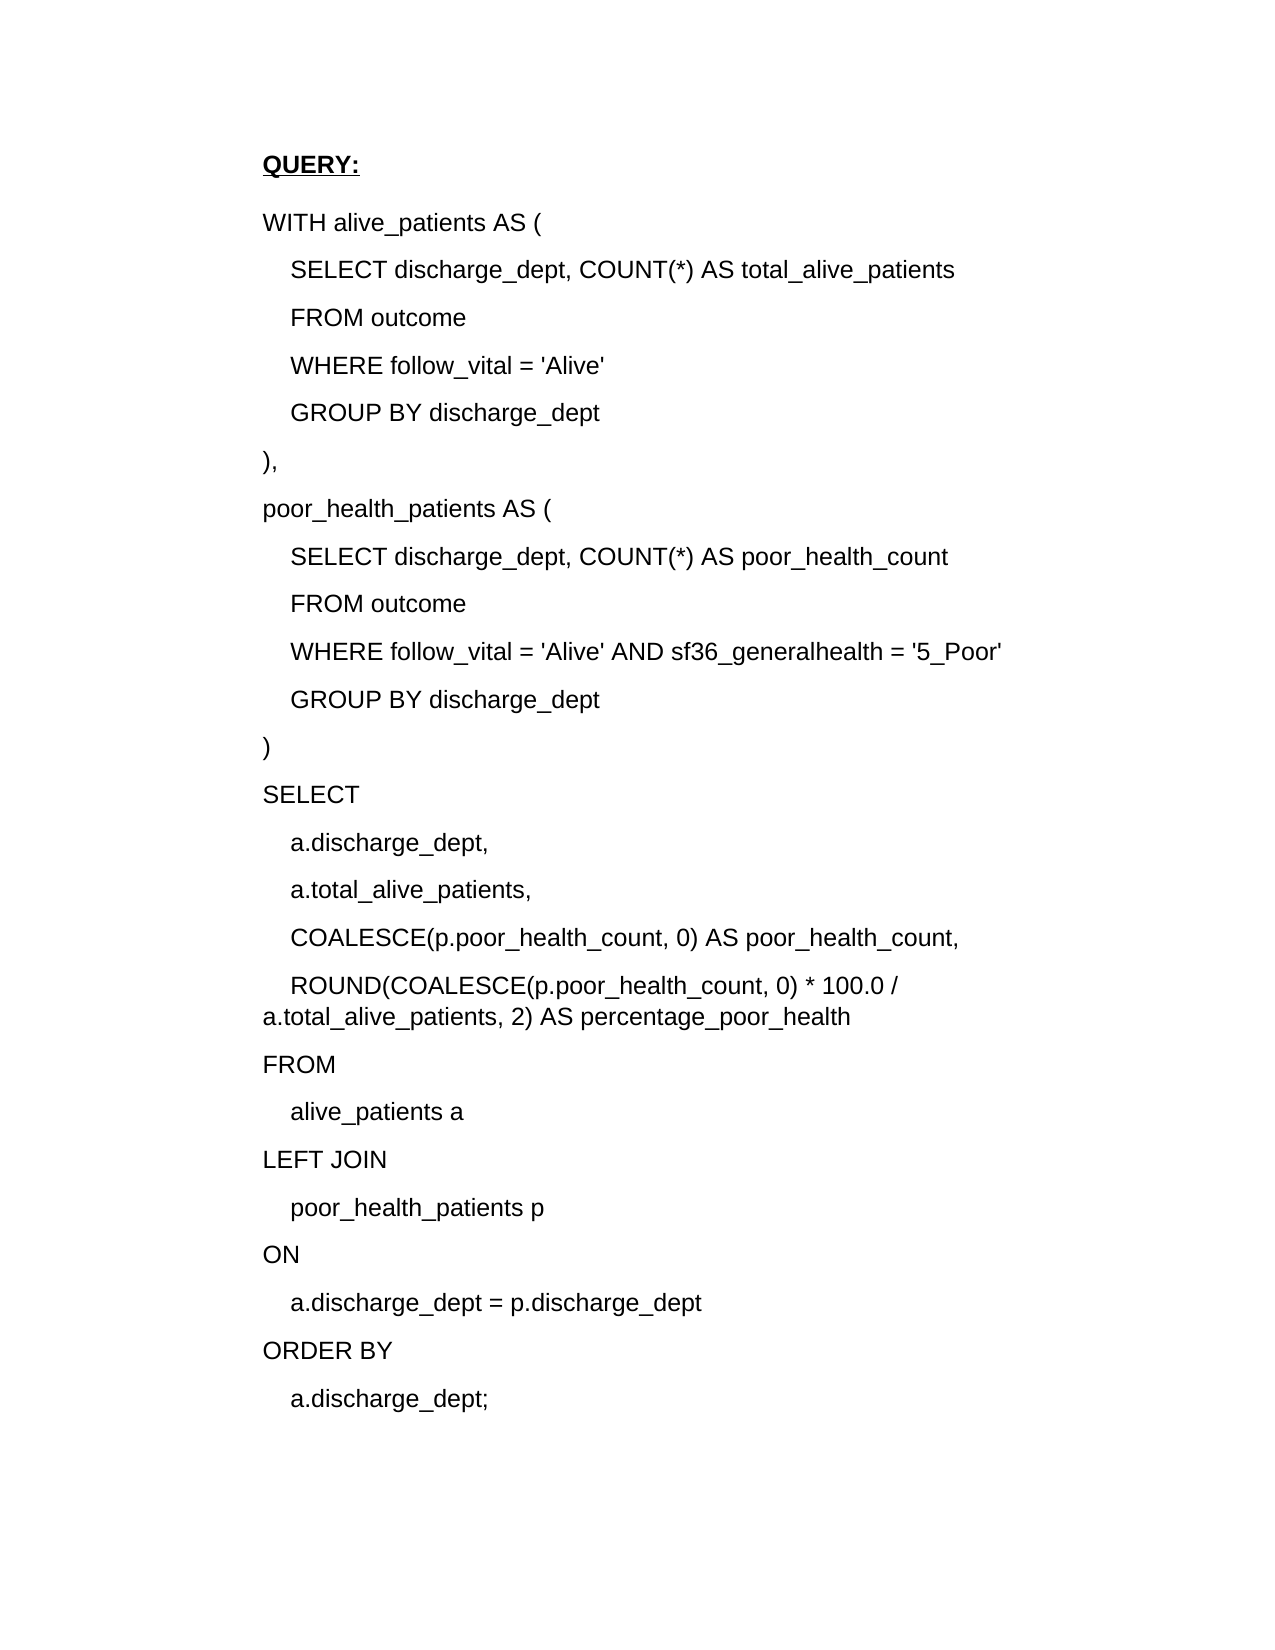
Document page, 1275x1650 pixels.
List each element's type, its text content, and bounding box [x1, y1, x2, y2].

text SELECT discharge_dept, COUNT(*) AS poor_health_count [262, 541, 1125, 570]
text LEFT JOIN [262, 1145, 1125, 1174]
text a.discharge_dept = p.discharge_dept [262, 1288, 1125, 1317]
text WITH alive_patients AS ( [262, 207, 1125, 236]
text ), [262, 446, 1125, 475]
text poor_health_patients p [262, 1193, 1125, 1221]
text COALESCE(p.poor_health_count, 0) AS poor_health_count, [262, 923, 1125, 952]
text SELECT discharge_dept, COUNT(*) AS total_alive_patients [262, 255, 1125, 284]
text ORDER BY [262, 1336, 1125, 1364]
text poor_health_patients AS ( [262, 494, 1125, 522]
text QUERY: [262, 150, 1125, 179]
text WHERE follow_vital = 'Alive' [262, 351, 1125, 379]
text FROM outcome [262, 303, 1125, 332]
text a.discharge_dept; [262, 1383, 1125, 1412]
text SELECT [262, 780, 1125, 809]
text FROM [262, 1049, 1125, 1078]
text FROM outcome [262, 589, 1125, 618]
text ) [262, 732, 1125, 761]
text ON [262, 1240, 1125, 1269]
text ROUND(COALESCE(p.poor_health_count, 0) * 100.0 / a.total_alive_patients, 2) AS percentage_poor_health [262, 971, 1125, 1031]
text GROUP BY discharge_dept [262, 684, 1125, 713]
text a.discharge_dept, [262, 828, 1125, 856]
text a.total_alive_patients, [262, 875, 1125, 904]
text GROUP BY discharge_dept [262, 398, 1125, 427]
text WHERE follow_vital = 'Alive' AND sf36_generalhealth = '5_Poor' [262, 637, 1125, 666]
text alive_patients a [262, 1097, 1125, 1126]
